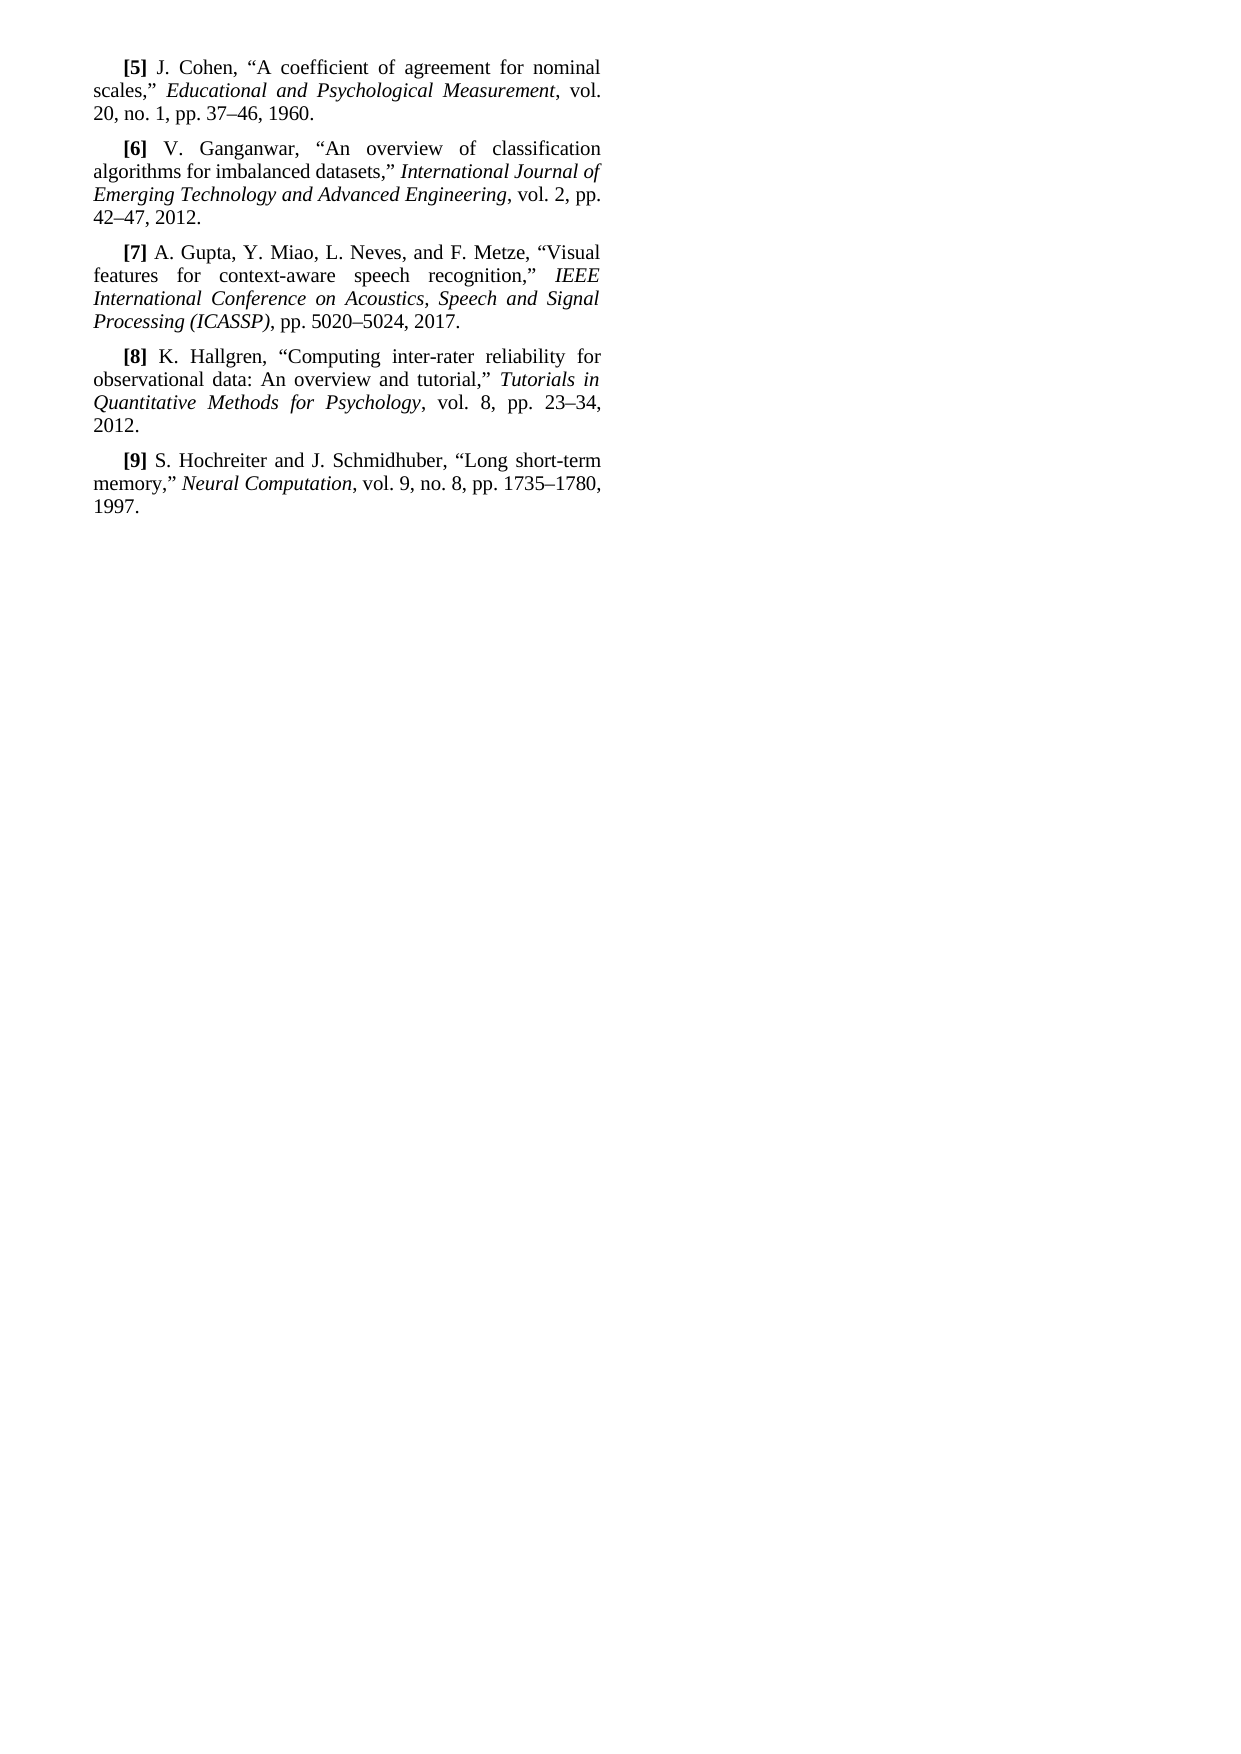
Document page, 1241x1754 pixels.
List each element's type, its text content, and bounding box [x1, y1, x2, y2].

text [9] S. Hochreiter and J. Schmidhuber, “Long short-term memory,” Neural Computation, vol. 9, no. 8, pp. 1735–1780, 1997. [93, 449, 601, 518]
text [5] J. Cohen, “A coefficient of agreement for nominal scales,” Educational and Psychological Measurement, vol. 20, no. 1, pp. 37–46, 1960. [93, 56, 601, 125]
text [7] A. Gupta, Y. Miao, L. Neves, and F. Metze, “Visual features for context-aware speech recognition,” IEEE International Conference on Acoustics, Speech and Signal Processing (ICASSP), pp. 5020–5024, 2017. [93, 241, 601, 333]
text [8] K. Hallgren, “Computing inter-rater reliability for observational data: An overview and tutorial,” Tutorials in Quantitative Methods for Psychology, vol. 8, pp. 23–34, 2012. [93, 346, 601, 437]
text [6] V. Ganganwar, “An overview of classification algorithms for imbalanced datasets,” International Journal of Emerging Technology and Advanced Engineering, vol. 2, pp. 42–47, 2012. [93, 137, 601, 229]
